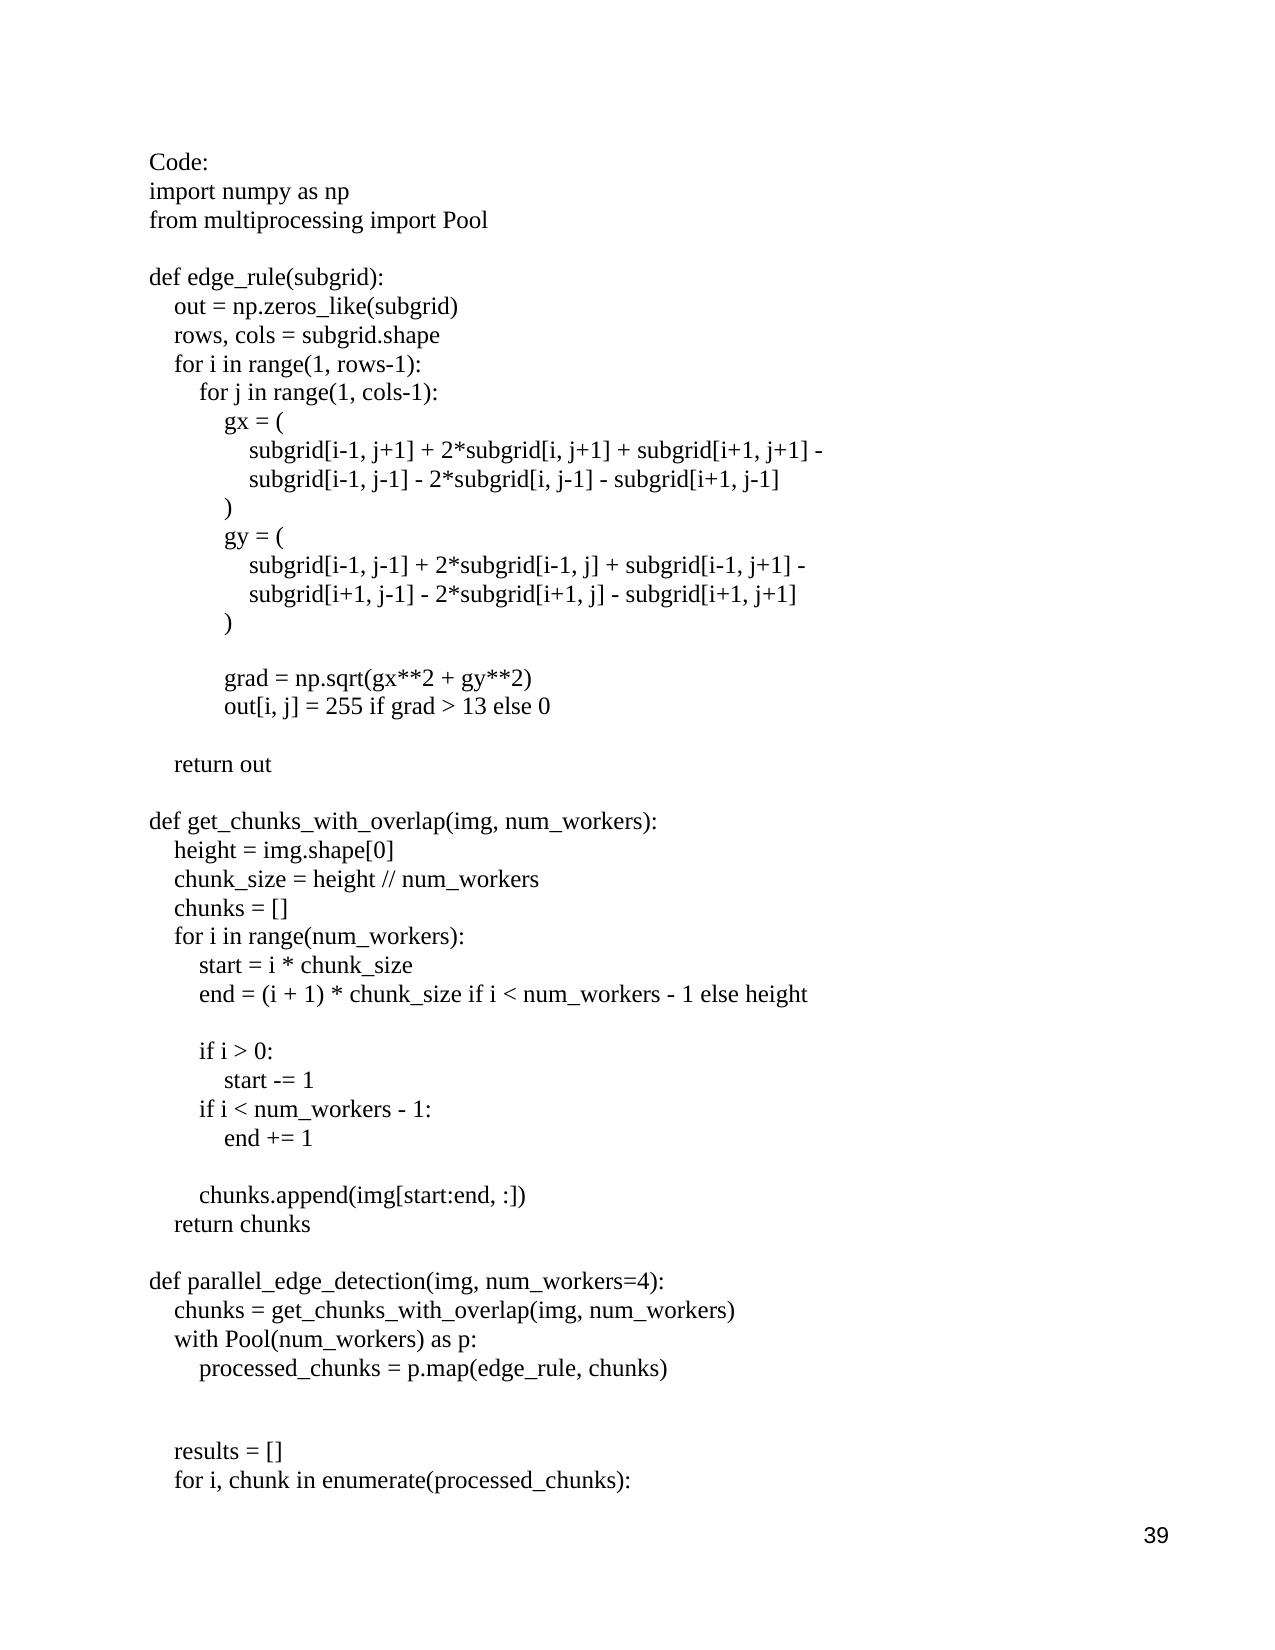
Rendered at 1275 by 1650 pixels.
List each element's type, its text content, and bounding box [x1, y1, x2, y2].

text ) [149, 492, 1169, 521]
text out[i, j] = 255 if grad > 13 else 0 [149, 691, 1169, 720]
text for i in range(num_workers): [149, 921, 1169, 950]
text subgrid[i-1, j-1] - 2*subgrid[i, j-1] - subgrid[i+1, j-1] [149, 464, 1169, 492]
text processed_chunks = p.map(edge_rule, chunks) [149, 1353, 1169, 1381]
text start -= 1 [149, 1065, 1169, 1094]
text if i > 0: [149, 1036, 1169, 1065]
text results = [] [149, 1436, 1169, 1465]
text with Pool(num_workers) as p: [149, 1324, 1169, 1353]
text gx = ( [149, 406, 1169, 435]
text if i < num_workers - 1: [149, 1094, 1169, 1123]
text return chunks [149, 1209, 1169, 1238]
text gy = ( [149, 521, 1169, 550]
text chunks.append(img[start:end, :]) [149, 1180, 1169, 1209]
text out = np.zeros_like(subgrid) [149, 291, 1169, 320]
text for j in range(1, cols-1): [149, 377, 1169, 406]
text def parallel_edge_detection(img, num_workers=4): [149, 1266, 1169, 1295]
text rows, cols = subgrid.shape [149, 320, 1169, 349]
text for i in range(1, rows-1): [149, 349, 1169, 377]
text start = i * chunk_size [149, 950, 1169, 979]
text def edge_rule(subgrid): [149, 262, 1169, 291]
text ) [149, 607, 1169, 636]
text import numpy as np [149, 176, 1169, 205]
text grad = np.sqrt(gx**2 + gy**2) [149, 663, 1169, 691]
text from multiprocessing import Pool [149, 205, 1169, 234]
text for i, chunk in enumerate(processed_chunks): [149, 1465, 1169, 1494]
text subgrid[i+1, j-1] - 2*subgrid[i+1, j] - subgrid[i+1, j+1] [149, 579, 1169, 607]
text subgrid[i-1, j-1] + 2*subgrid[i-1, j] + subgrid[i-1, j+1] - [149, 550, 1169, 579]
text end += 1 [149, 1123, 1169, 1151]
text height = img.shape[0] [149, 835, 1169, 864]
text chunks = get_chunks_with_overlap(img, num_workers) [149, 1295, 1169, 1324]
text return out [149, 749, 1169, 778]
text subgrid[i-1, j+1] + 2*subgrid[i, j+1] + subgrid[i+1, j+1] - [149, 435, 1169, 464]
text end = (i + 1) * chunk_size if i < num_workers - 1 else height [149, 979, 1169, 1008]
text chunk_size = height // num_workers [149, 864, 1169, 893]
text def get_chunks_with_overlap(img, num_workers): [149, 806, 1169, 835]
text Code: [149, 147, 1169, 176]
text chunks = [] [149, 893, 1169, 921]
